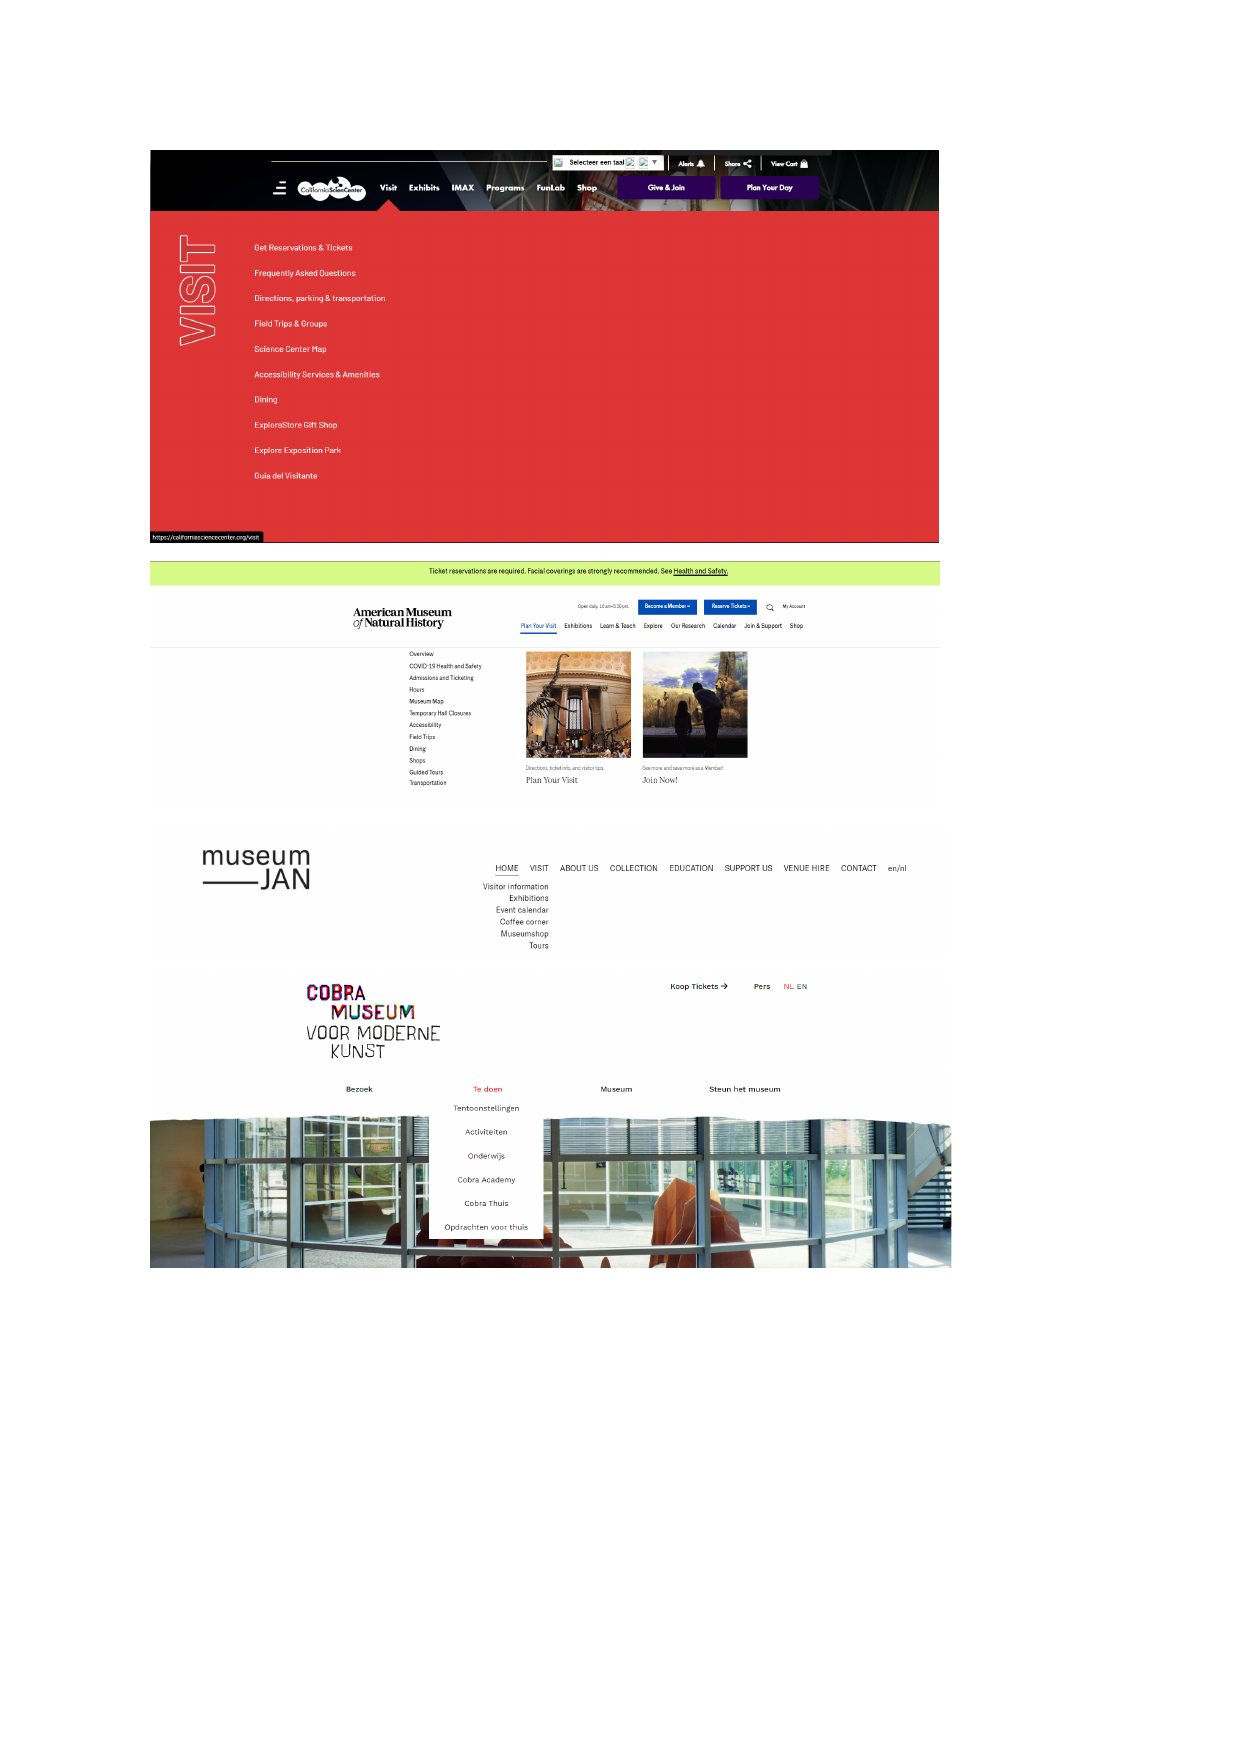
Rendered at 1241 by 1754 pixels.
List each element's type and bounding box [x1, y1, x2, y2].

picture [150, 825, 948, 955]
picture [150, 150, 939, 543]
picture [150, 973, 952, 1268]
picture [150, 561, 940, 807]
